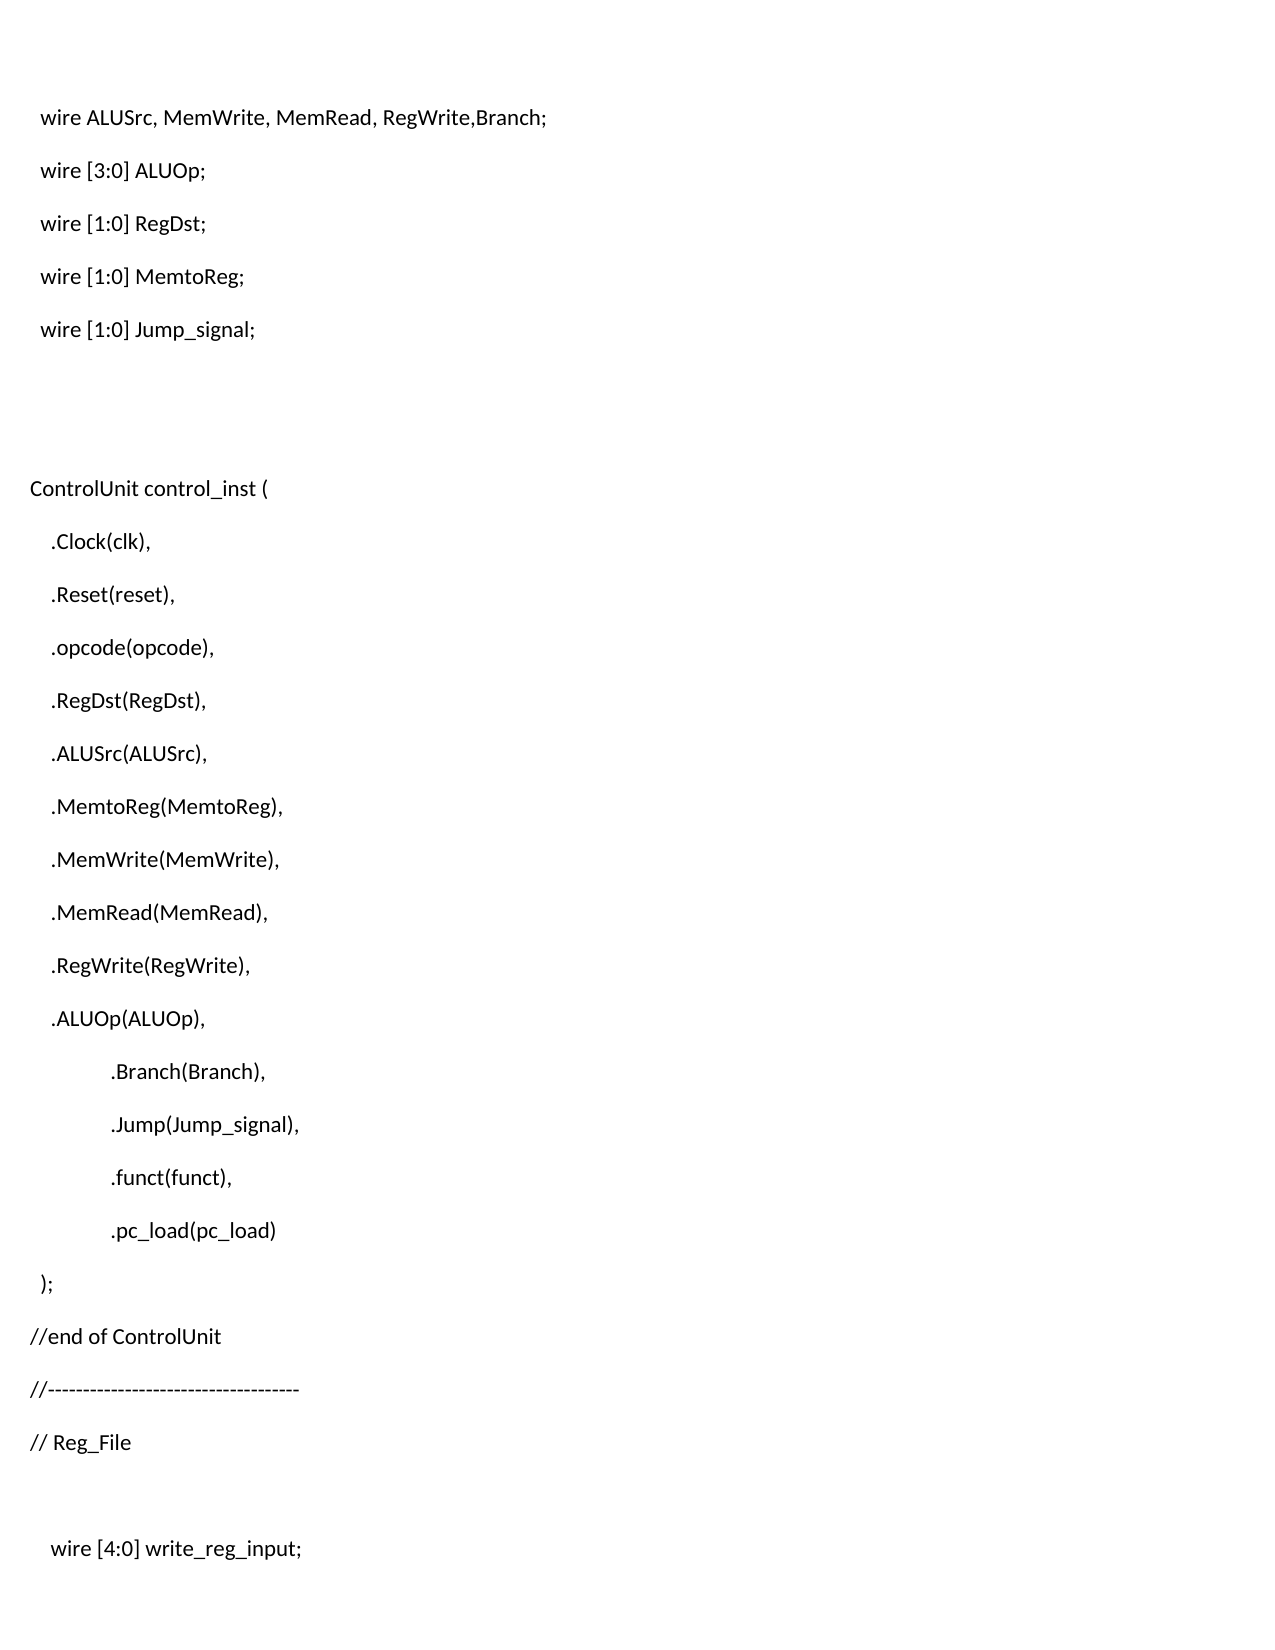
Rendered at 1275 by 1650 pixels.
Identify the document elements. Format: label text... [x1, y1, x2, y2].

text .Reset(reset), [30, 580, 1245, 608]
text .ALUSrc(ALUSrc), [30, 739, 1245, 767]
text wire ALUSrc, MemWrite, MemRead, RegWrite,Branch; [30, 103, 1245, 131]
text wire [1:0] MemtoReg; [30, 262, 1245, 290]
text .ALUOp(ALUOp), [30, 1004, 1245, 1032]
text .Jump(Jump_signal), [30, 1110, 1245, 1138]
text wire [3:0] ALUOp; [30, 156, 1245, 184]
text .RegWrite(RegWrite), [30, 951, 1245, 979]
text .MemtoReg(MemtoReg), [30, 792, 1245, 820]
text .pc_load(pc_load) [30, 1216, 1245, 1244]
text wire [1:0] Jump_signal; [30, 315, 1245, 343]
text .MemWrite(MemWrite), [30, 845, 1245, 873]
text .MemRead(MemRead), [30, 898, 1245, 926]
text ); [30, 1269, 1245, 1297]
text ControlUnit control_inst ( [30, 474, 1245, 502]
text //------------------------------------ [30, 1376, 1245, 1403]
text .Branch(Branch), [30, 1057, 1245, 1085]
text wire [4:0] write_reg_input; [30, 1534, 1245, 1563]
text //end of ControlUnit [30, 1322, 1245, 1351]
text // Reg_File [30, 1428, 1245, 1457]
text wire [1:0] RegDst; [30, 209, 1245, 237]
text .Clock(clk), [30, 527, 1245, 555]
text .opcode(opcode), [30, 633, 1245, 661]
text .RegDst(RegDst), [30, 686, 1245, 714]
text .funct(funct), [30, 1163, 1245, 1191]
